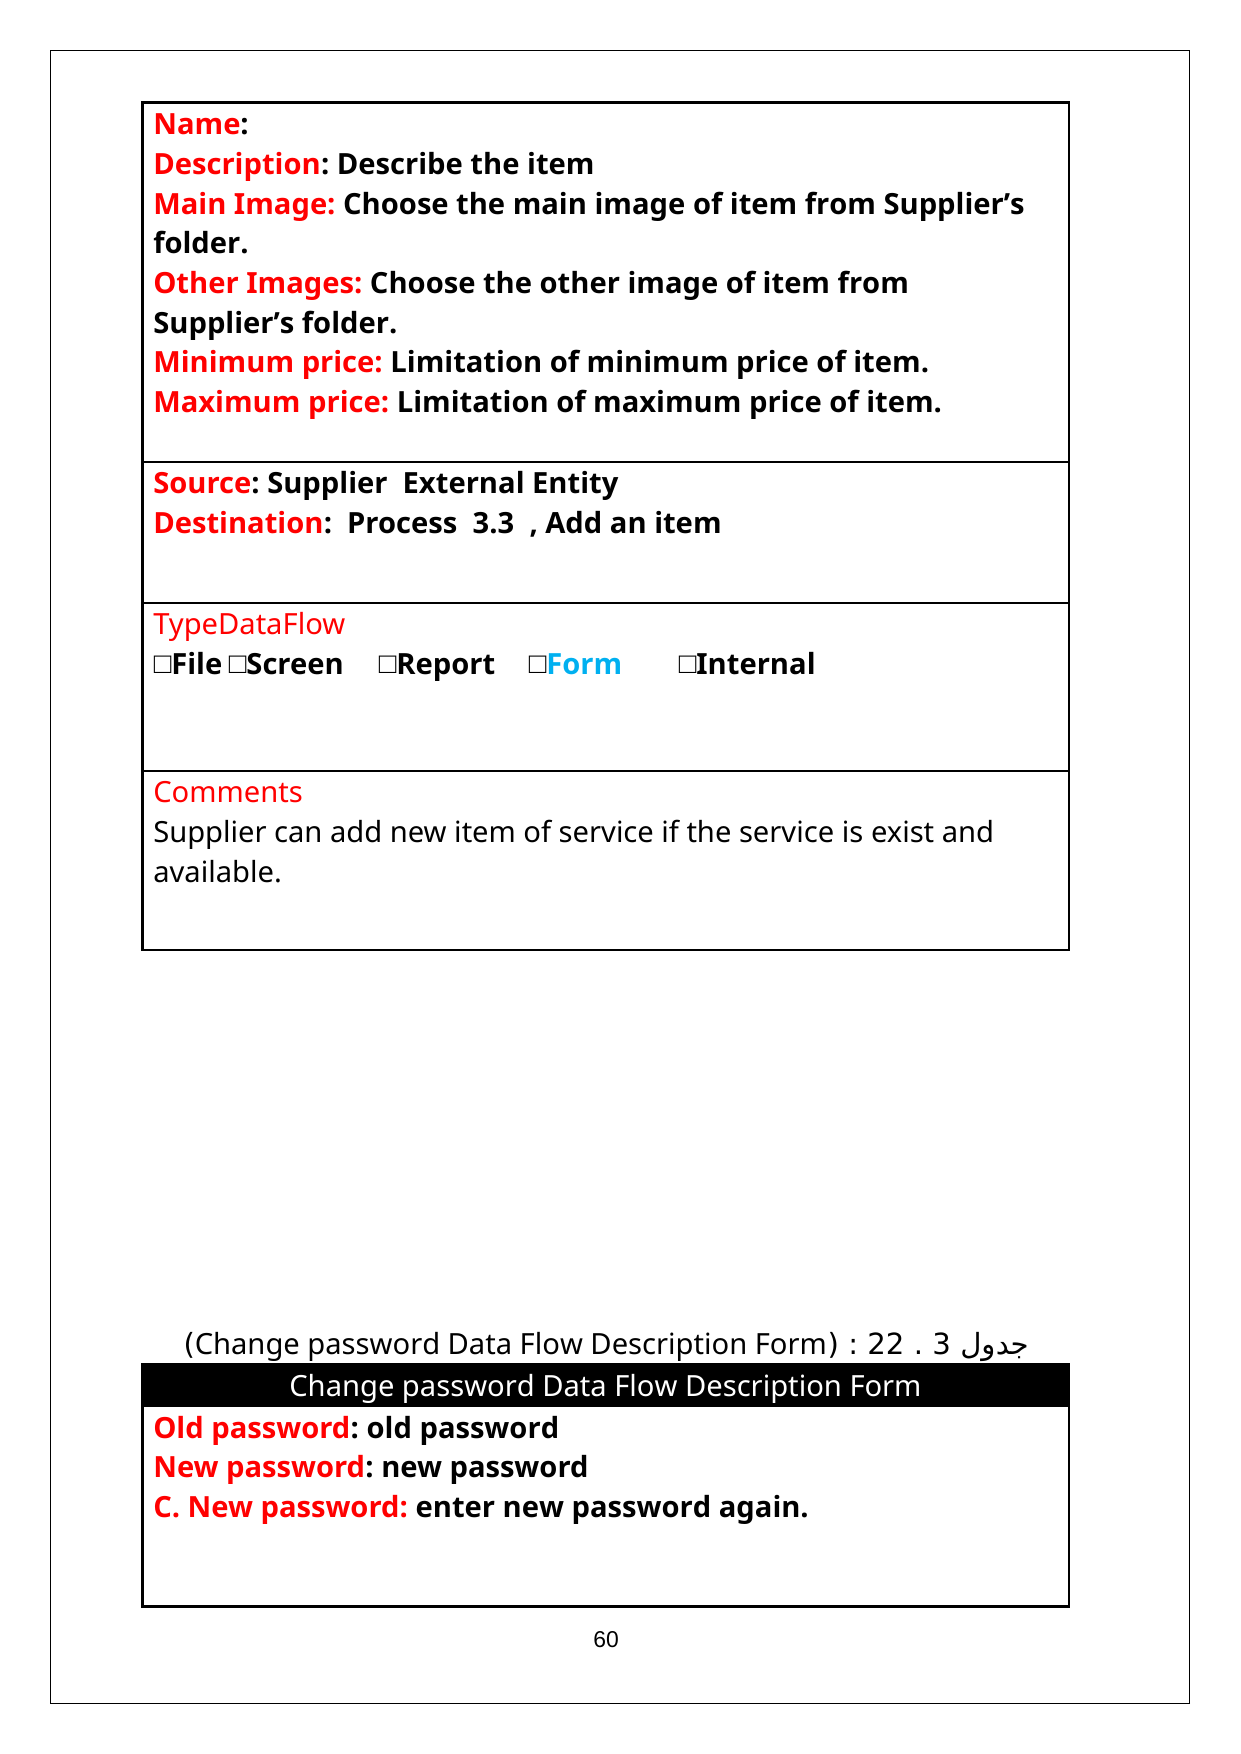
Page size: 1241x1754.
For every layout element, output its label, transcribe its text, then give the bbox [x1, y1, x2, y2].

table_cell Name: Description: Describe the item Main Image: Choose the main image of item from Supplier’s folder. Other Images: Choose the other image of item from Supplier’s folder. Minimum price: Limitation of minimum price of item. Maximum price: Limitation of maximum price of item. [144, 104, 1068, 461]
table_cell Comments Supplier can add new item of service if the service is exist and available. [144, 772, 1068, 949]
table_header Change password Data Flow Description Form [144, 1365, 1068, 1405]
table_cell Source: Supplier External Entity Destination: Process 3.3 , Add an item [144, 463, 1068, 602]
table_cell Old password: old password New password: new password C. New password: enter new password again. [144, 1407, 1068, 1605]
table_cell TypeDataFlow □File □Screen □Report □Form □Internal [144, 604, 1068, 769]
subtitle جدول 3 . 22 : (Change password Data Flow Description Form) [118, 1323, 1094, 1363]
